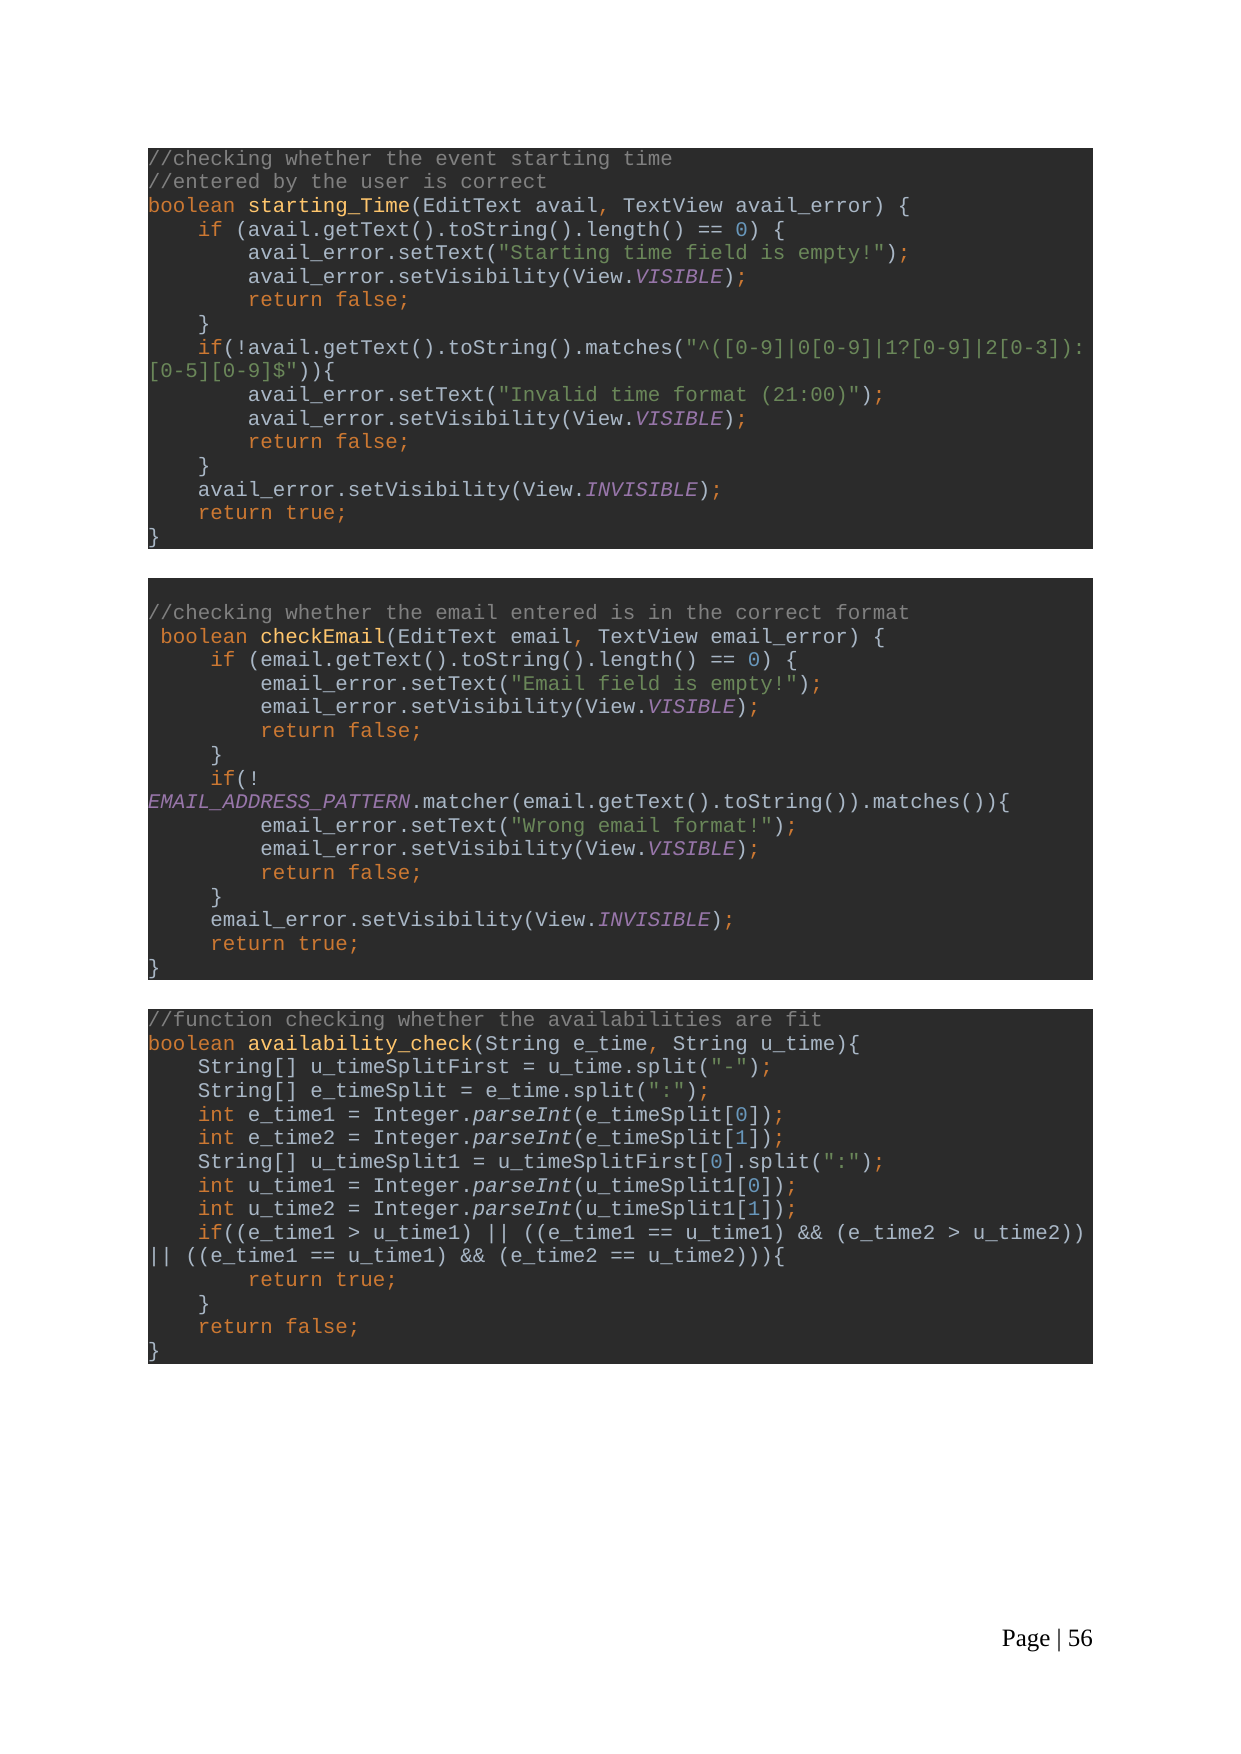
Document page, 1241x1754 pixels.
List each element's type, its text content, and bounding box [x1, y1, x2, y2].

text //function checking whether the availabilities are fit boolean availability_check(String e_time, String u_time){ String[] u_timeSplitFirst = u_time.split("-"); String[] e_timeSplit = e_time.split(":"); int e_time1 = Integer.parseInt(e_timeSplit[0]); int e_time2 = Integer.parseInt(e_timeSplit[1]); String[] u_timeSplit1 = u_timeSplitFirst[0].split(":"); int u_time1 = Integer.parseInt(u_timeSplit1[0]); int u_time2 = Integer.parseInt(u_timeSplit1[1]); if((e_time1 > u_time1) || ((e_time1 == u_time1) && (e_time2 > u_time2)) || ((e_time1 == u_time1) && (e_time2 == u_time2))){ return true; } return false; } [148, 1009, 1093, 1364]
text //checking whether the event starting time //entered by the user is correct boolean starting_Time(EditText avail, TextView avail_error) { if (avail.getText().toString().length() == 0) { avail_error.setText("Starting time field is empty!"); avail_error.setVisibility(View.VISIBLE); return false; } if(!avail.getText().toString().matches("^([0-9]|0[0-9]|1?[0-9]|2[0-3]):[0-5][0-9]$")){ avail_error.setText("Invalid time format (21:00)"); avail_error.setVisibility(View.VISIBLE); return false; } avail_error.setVisibility(View.INVISIBLE); return true; } [148, 148, 1093, 549]
text //checking whether the email entered is in the correct format boolean checkEmail(EditText email, TextView email_error) { if (email.getText().toString().length() == 0) { email_error.setText("Email field is empty!"); email_error.setVisibility(View.VISIBLE); return false; } if(!EMAIL_ADDRESS_PATTERN.matcher(email.getText().toString()).matches()){ email_error.setText("Wrong email format!"); email_error.setVisibility(View.VISIBLE); return false; } email_error.setVisibility(View.INVISIBLE); return true; } [148, 578, 1093, 980]
